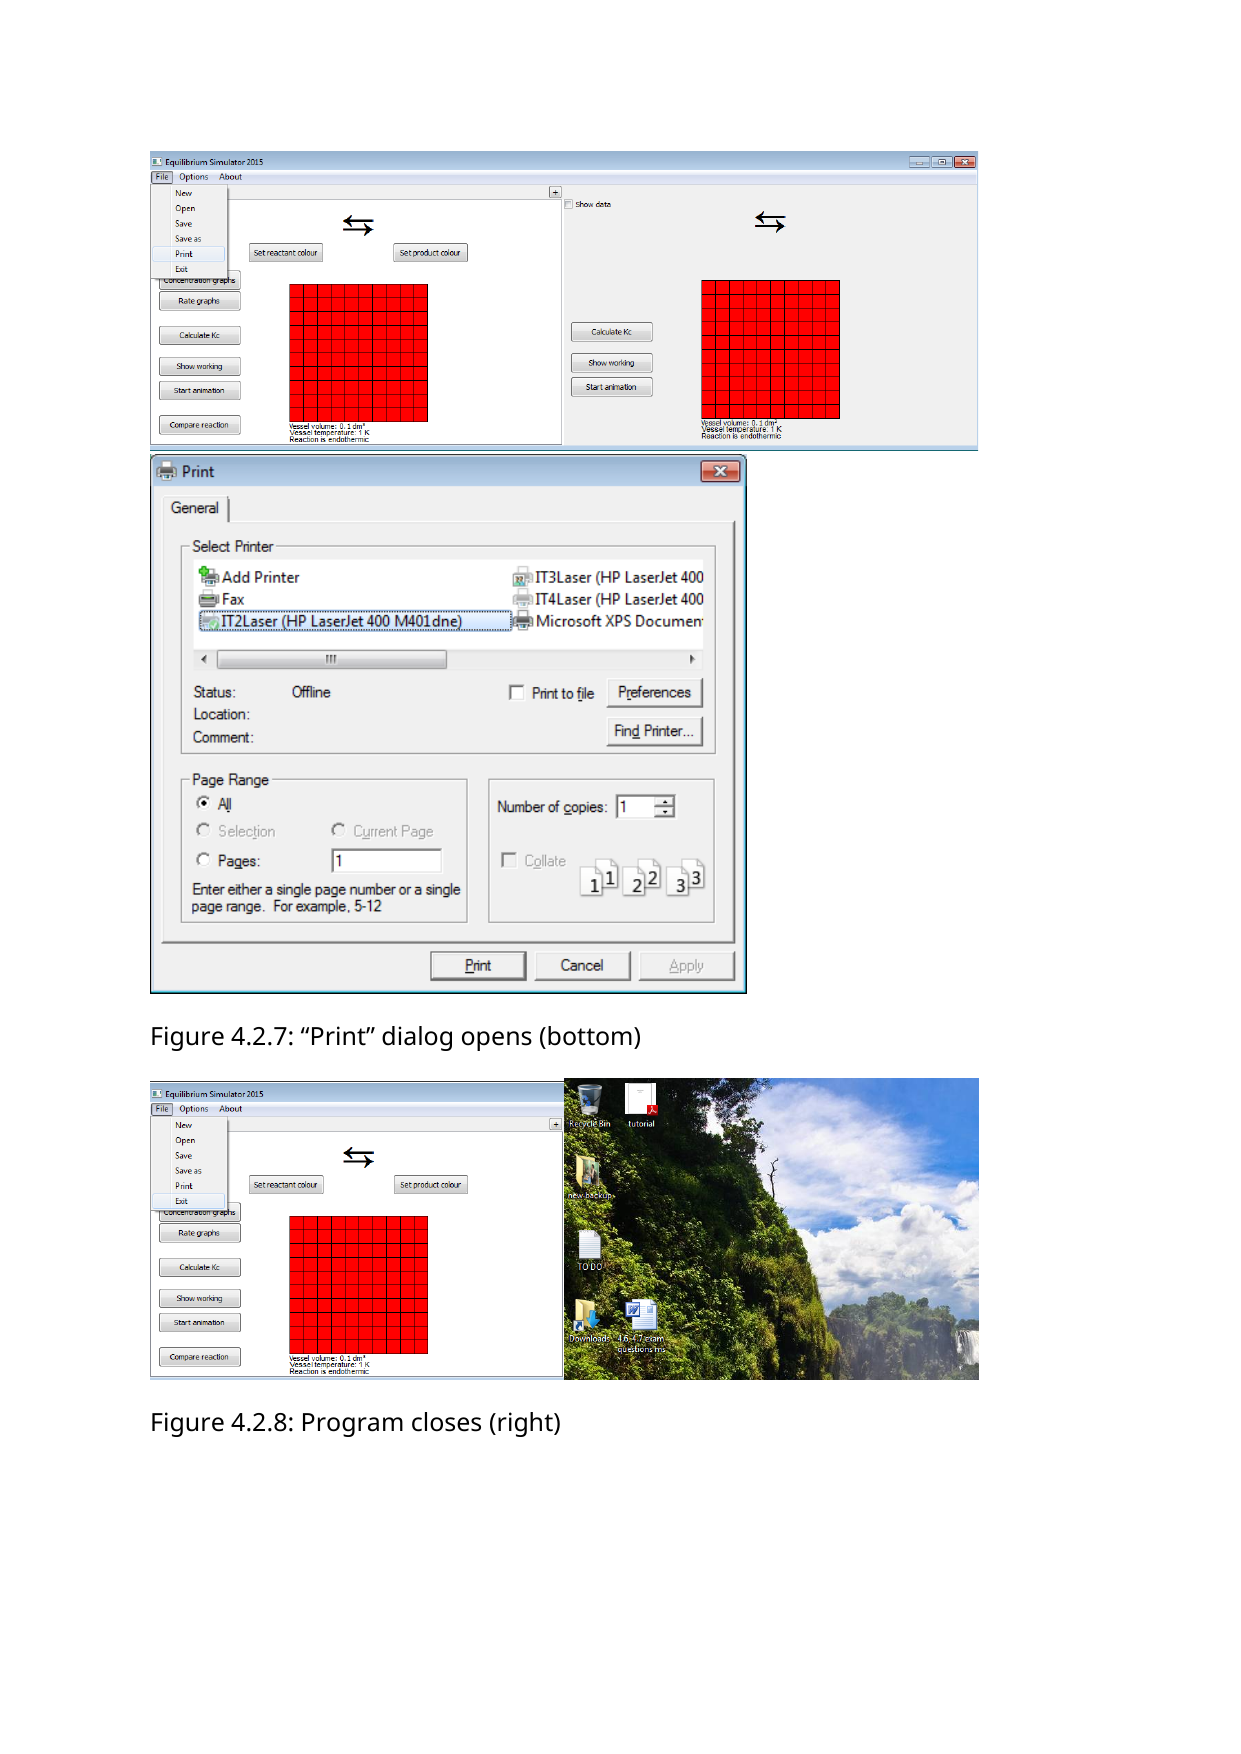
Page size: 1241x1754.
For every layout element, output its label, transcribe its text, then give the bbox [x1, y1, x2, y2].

text Figure 4.2.7: “Print” dialog opens (bottom) [150, 1018, 1090, 1052]
text Figure 4.2.8: Program closes (right) [150, 1405, 1090, 1439]
picture [150, 1078, 979, 1380]
picture [150, 150, 979, 451]
picture [150, 454, 747, 994]
